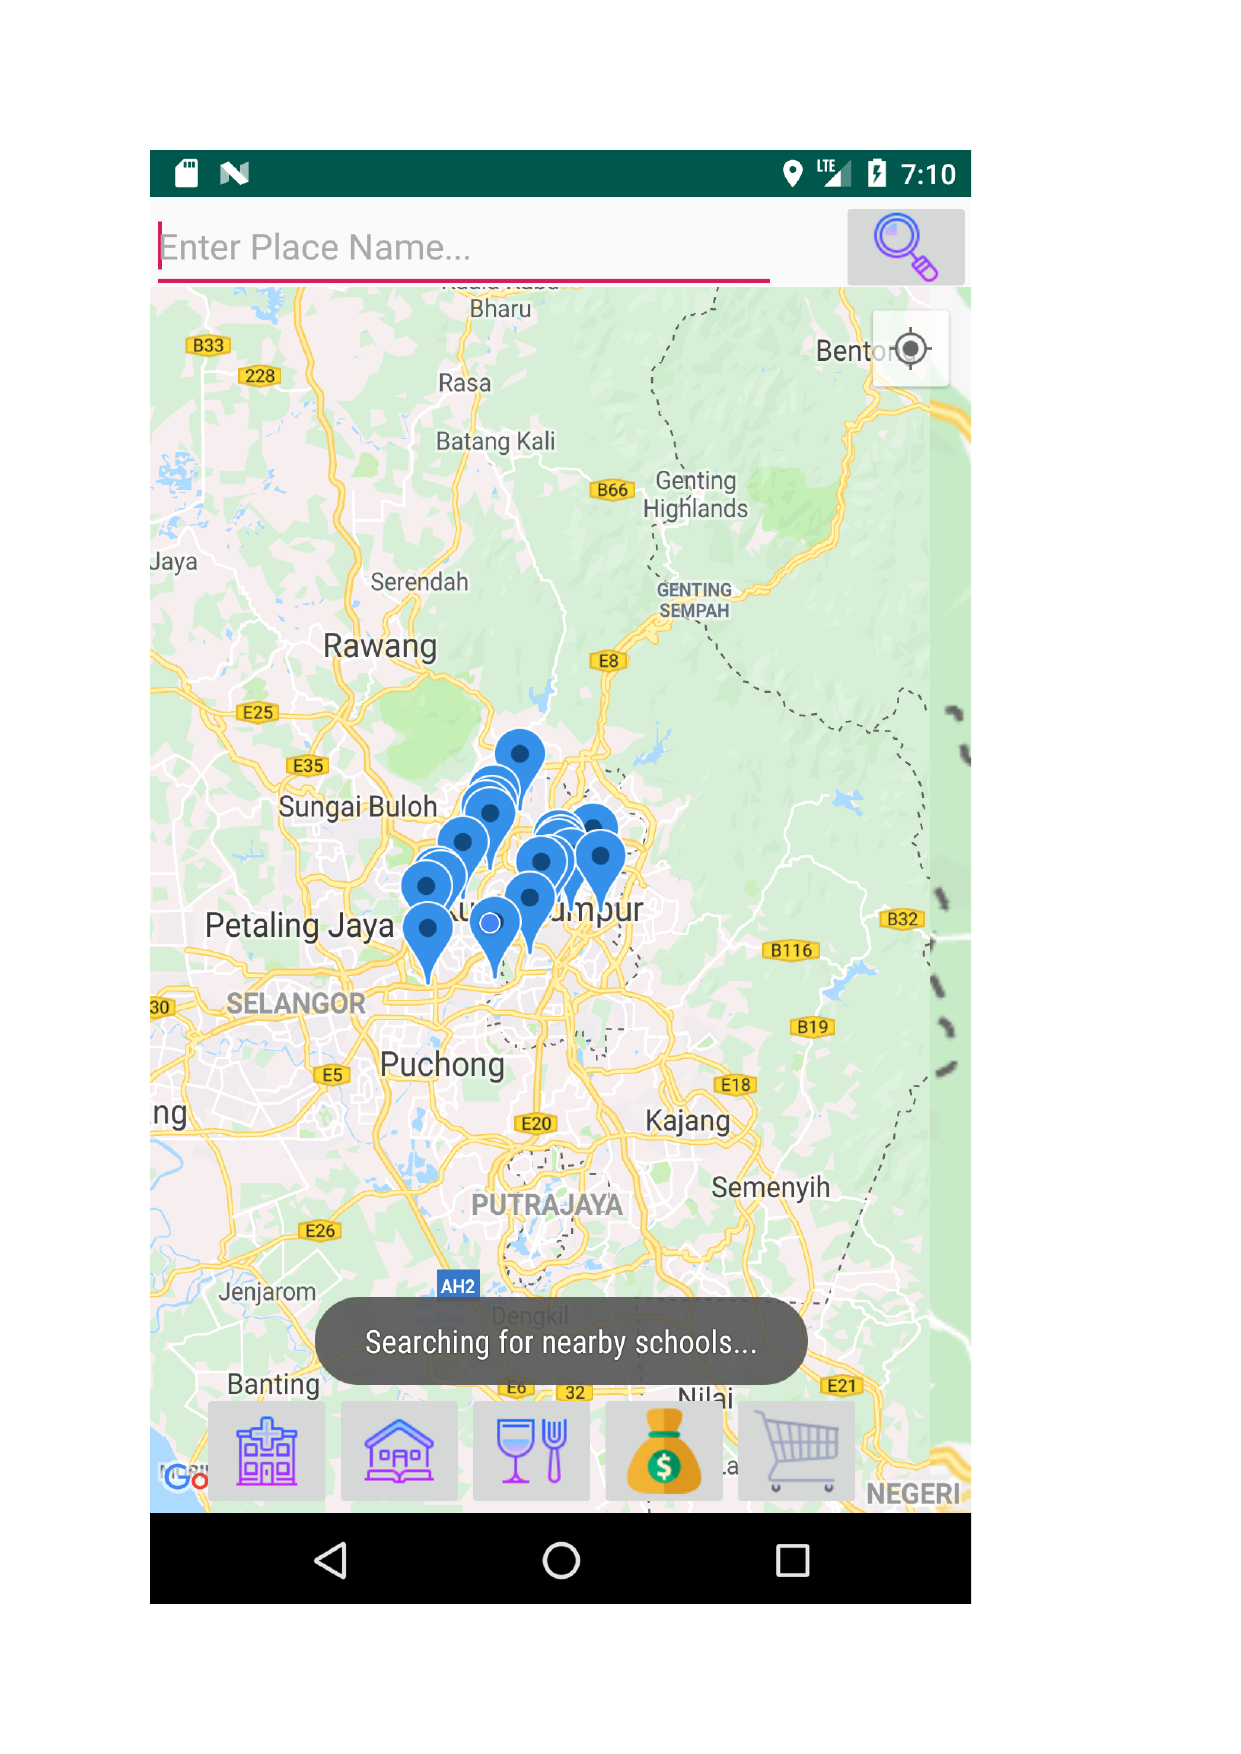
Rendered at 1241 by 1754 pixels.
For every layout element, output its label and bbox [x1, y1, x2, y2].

picture [150, 150, 972, 1604]
